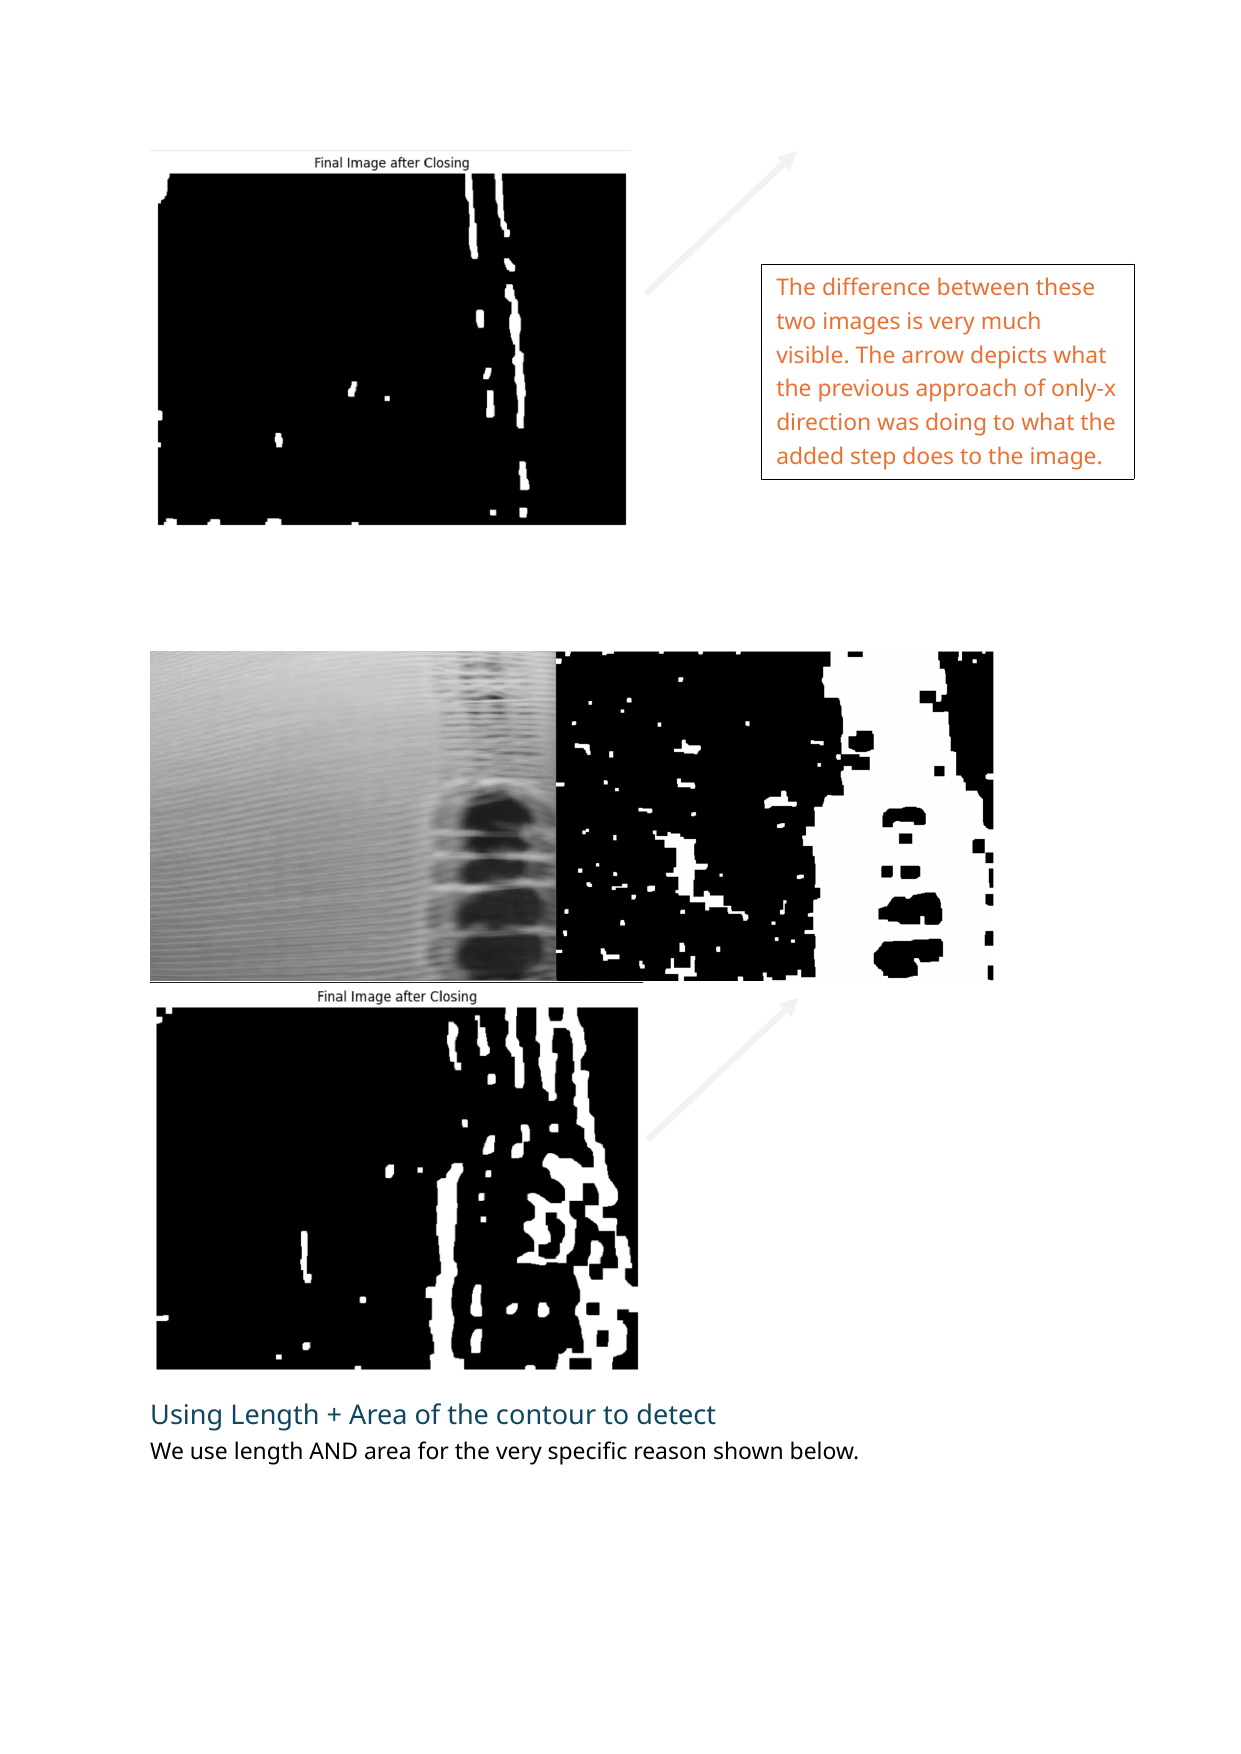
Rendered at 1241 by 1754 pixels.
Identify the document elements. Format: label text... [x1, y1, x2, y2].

picture [150, 150, 632, 531]
subtitle Using Length + Area of the contour to detect [150, 1396, 1090, 1432]
picture [150, 982, 644, 1377]
picture [150, 651, 994, 981]
text We use length AND area for the very specific reason shown below. [150, 1435, 1090, 1467]
